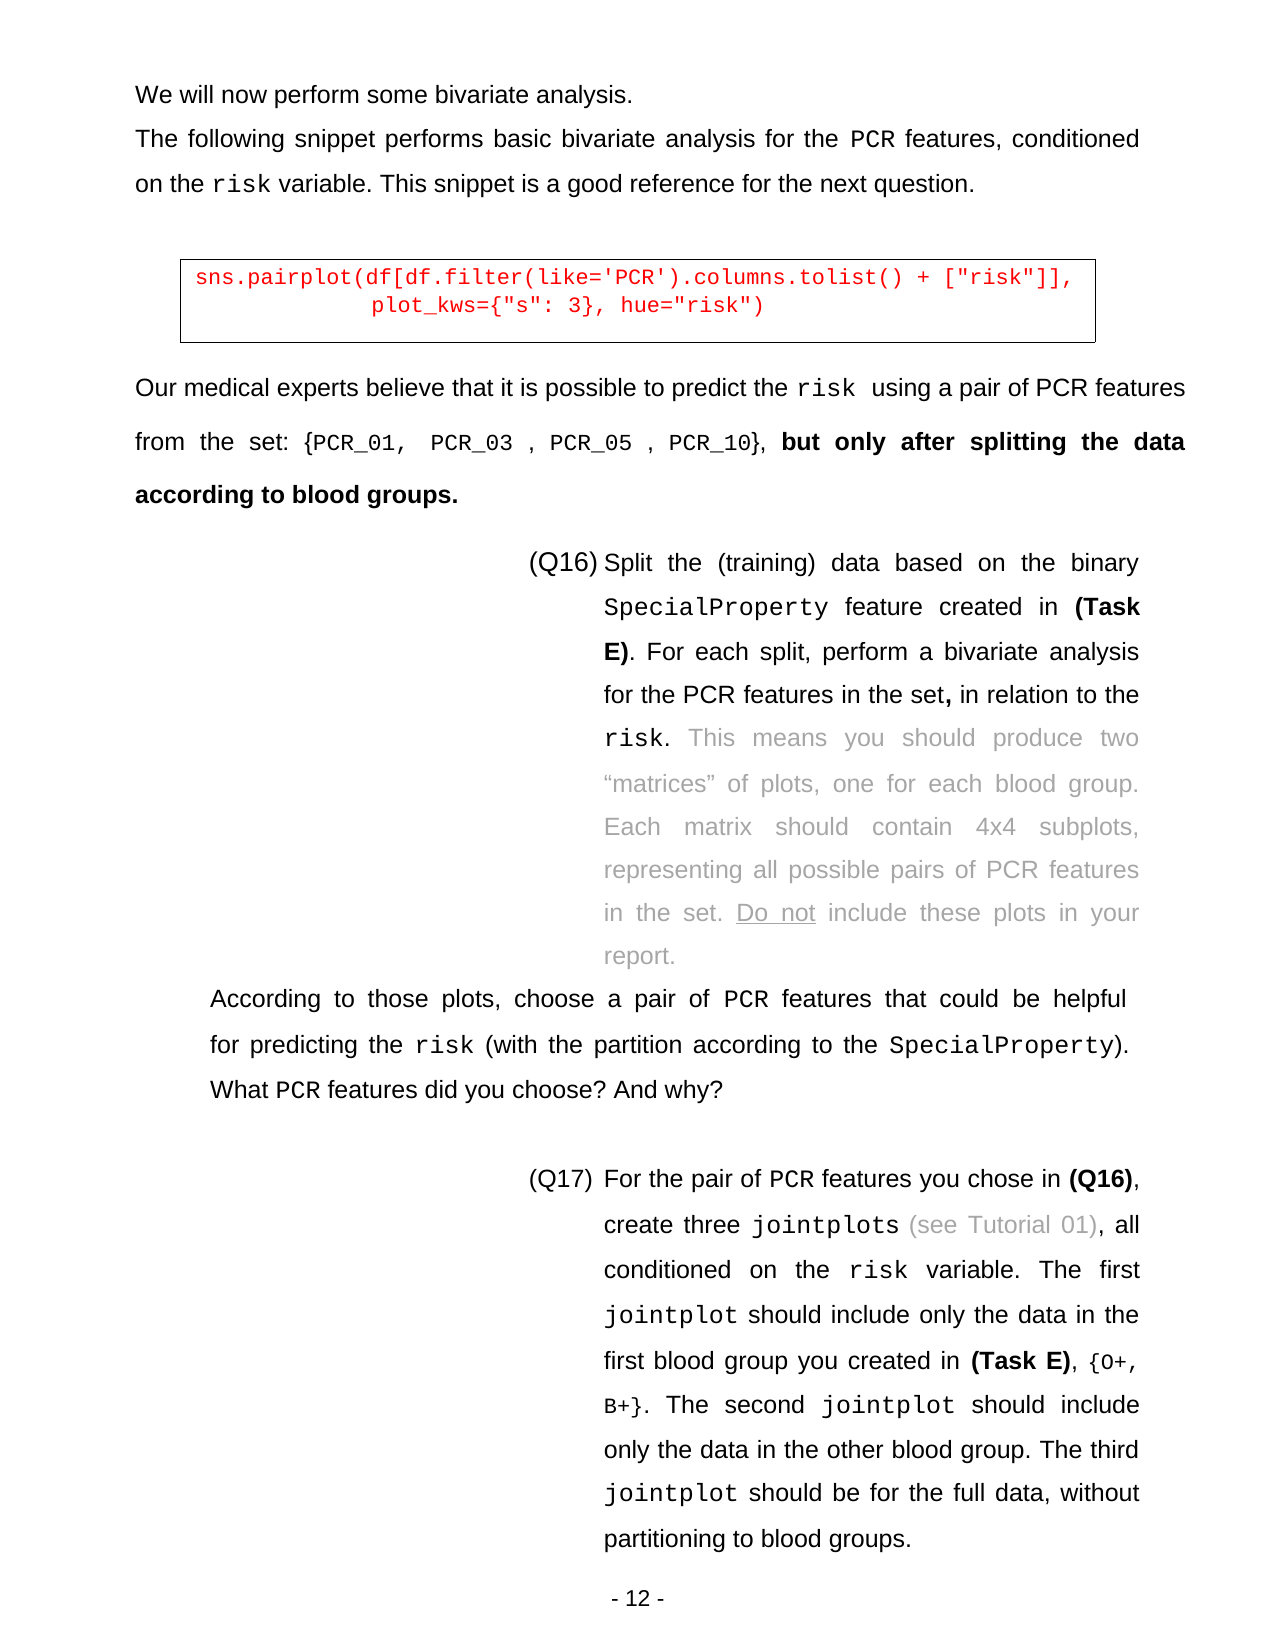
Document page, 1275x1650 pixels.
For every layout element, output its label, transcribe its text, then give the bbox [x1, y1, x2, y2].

list For the pair of PCR features you chose in (Q16), create three jointplots (see Tutorial 01), all conditioned on the risk variable. The first jointplot should include only the data in the first blood group you created in (Task E), {O+, B+}. The second jointplot should include only the data in the other blood group. The third jointplot should be for the full data, without partitioning to blood groups. [529, 1164, 1140, 1552]
text We will now perform some bivariate analysis. [135, 81, 1140, 109]
text Our medical experts believe that it is possible to predict the risk using a pair of PCR features from the set: {PCR_01, PCR_03 , PCR_05 , PCR_10}, but only after splitting the data according to blood groups. [135, 373, 1186, 509]
text The following snippet performs basic bivariate analysis for the PCR features, conditioned on the risk variable. This snippet is a good reference for the next question. [135, 124, 1140, 200]
text According to those plots, choose a pair of PCR features that could be helpful for predicting the risk (with the partition according to the SpecialProperty). What PCR features did you choose? And why? [210, 984, 1140, 1106]
list Split the (training) data based on the binary SpecialProperty feature created in (Task E). For each split, perform a bivariate analysis for the PCR features in the set, in relation to the risk. This means you should produce two “matrices” of plots, one for each blood group. Each matrix should contain 4x4 subplots, representing all possible pairs of PCR features in the set. Do not include these plots in your report. [529, 546, 1140, 970]
